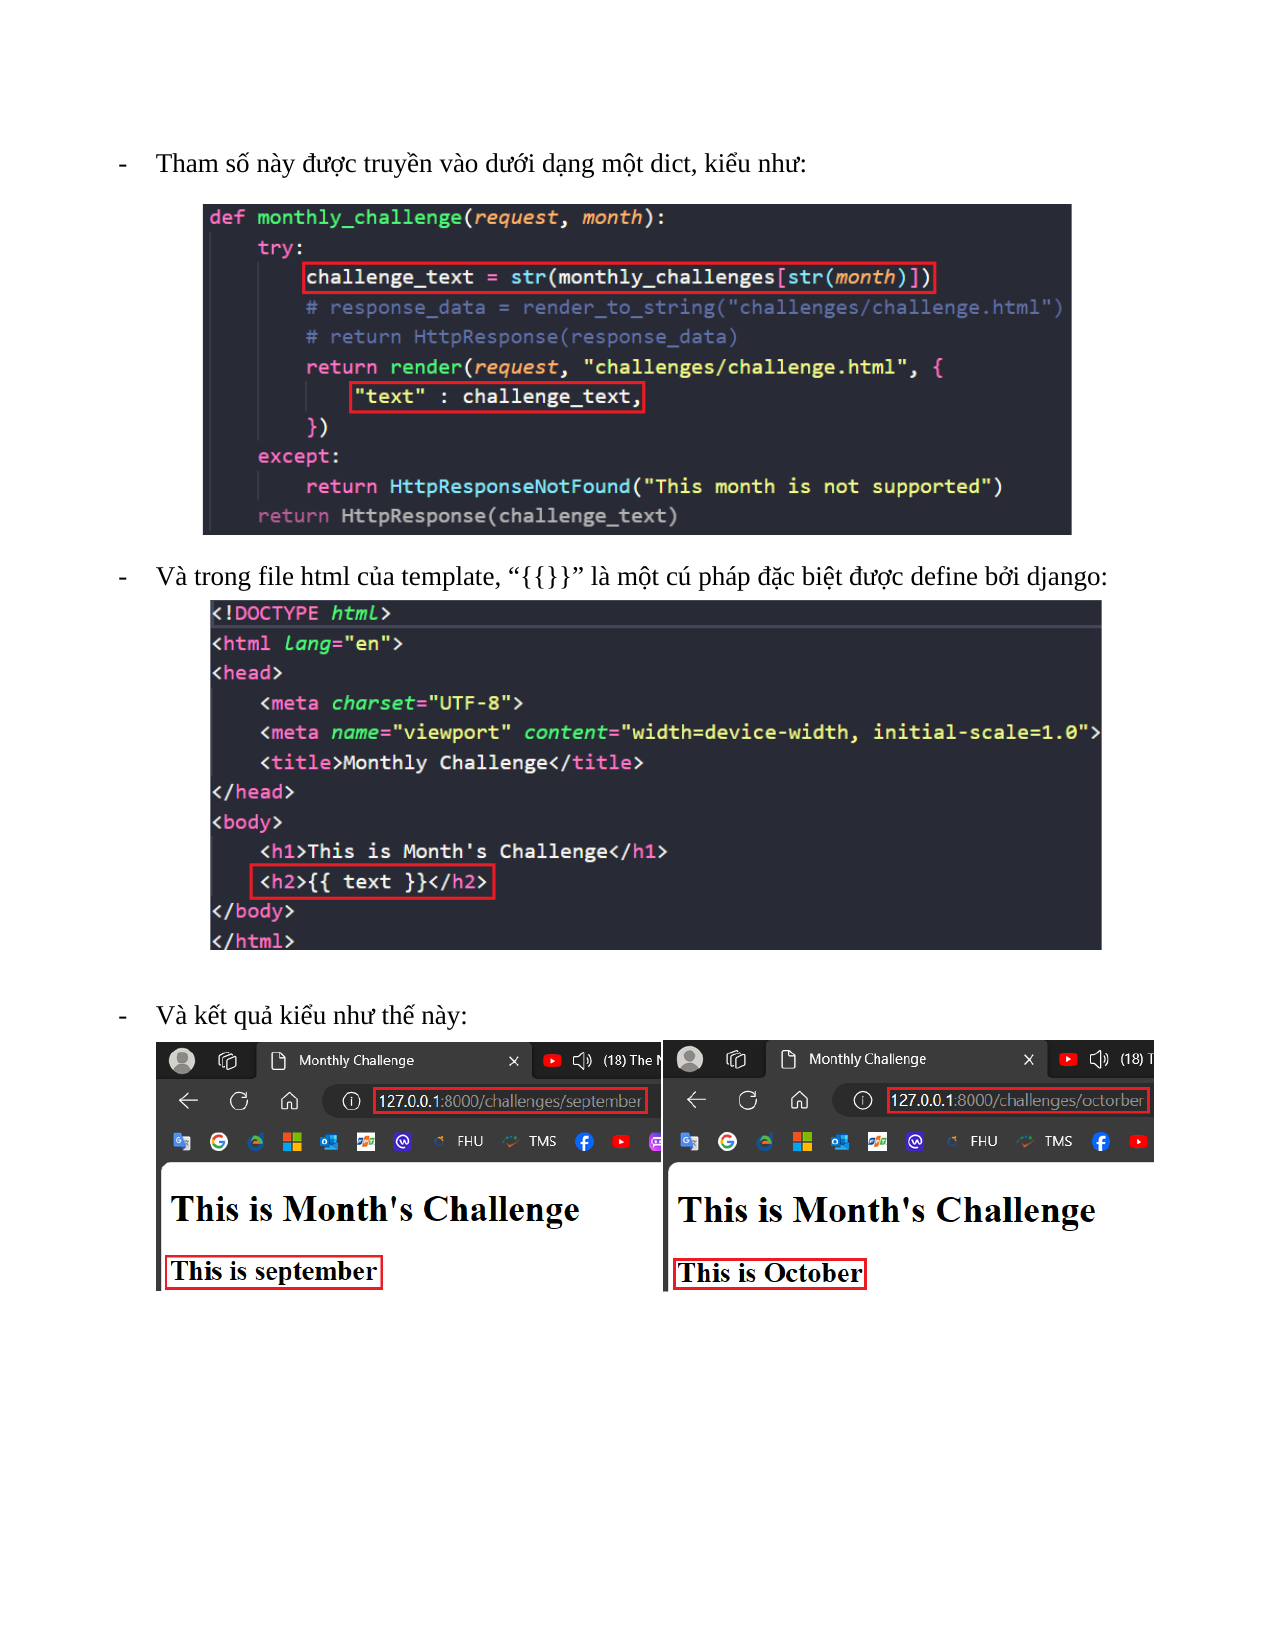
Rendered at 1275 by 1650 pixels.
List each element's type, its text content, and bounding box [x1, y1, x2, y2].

picture [210, 600, 1102, 950]
picture [202, 204, 1072, 535]
list Và trong file html của template, “{{}}” là một cú pháp đặc biệt được define bởi django: [118, 560, 1156, 591]
picture [155, 1039, 1155, 1292]
list Và kết quả kiểu như thế này: [118, 999, 1156, 1030]
list Tham số này được truyền vào dưới dạng một dict, kiểu như: [118, 147, 1156, 178]
